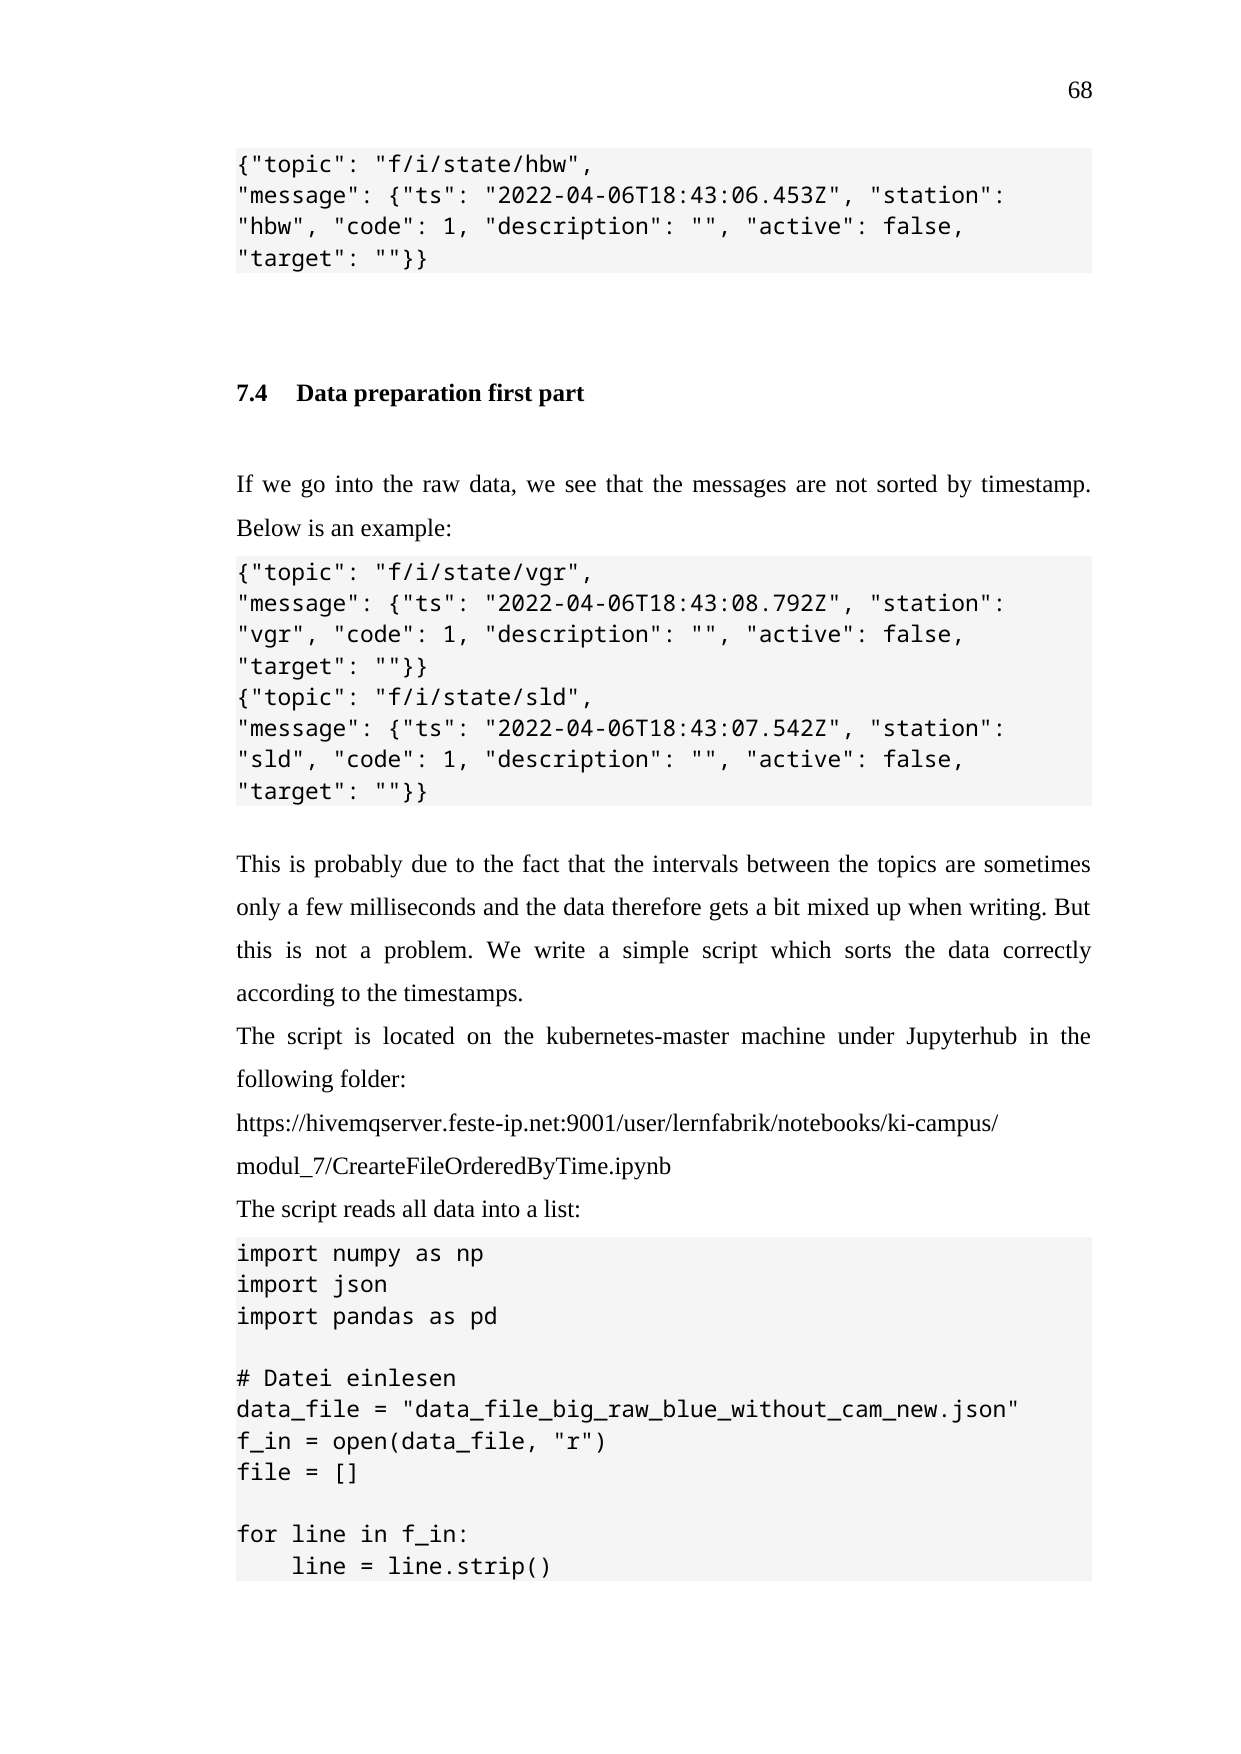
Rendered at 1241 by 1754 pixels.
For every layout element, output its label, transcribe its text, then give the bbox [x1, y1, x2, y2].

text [236, 1237, 1092, 1581]
text This is probably due to the fact that the intervals between the topics are sometimes only a few milliseconds and the data therefore gets a bit mixed up when writing. But this is not a problem. We write a simple script which sorts the data correctly according to the timestamps. [236, 849, 1092, 1007]
subtitle Data preparation first part [236, 378, 1092, 407]
text The script reads all data into a list: [236, 1194, 1092, 1223]
text https://hivemqserver.feste-ip.net:9001/user/lernfabrik/notebooks/ki-campus/modul_7/CrearteFileOrderedByTime.ipynb [236, 1108, 1092, 1179]
text If we go into the raw data, we see that the messages are not sorted by timestamp. Below is an example: [236, 469, 1092, 541]
text {"topic": "f/i/state/hbw", "message": {"ts": "2022-04-06T18:43:06.453Z", "station": "hbw", "code": 1, "description": "", "active": false, "target": ""}} [236, 148, 1092, 273]
text The script is located on the kubernetes-master machine under Jupyterhub in the following folder: [236, 1021, 1092, 1093]
text {"topic": "f/i/state/vgr", "message": {"ts": "2022-04-06T18:43:08.792Z", "station": "vgr", "code": 1, "description": "", "active": false, "target": ""}} {"topic": "f/i/state/sld", "message": {"ts": "2022-04-06T18:43:07.542Z", "station": "sld", "code": 1, "description": "", "active": false, "target": ""}} [236, 556, 1092, 806]
